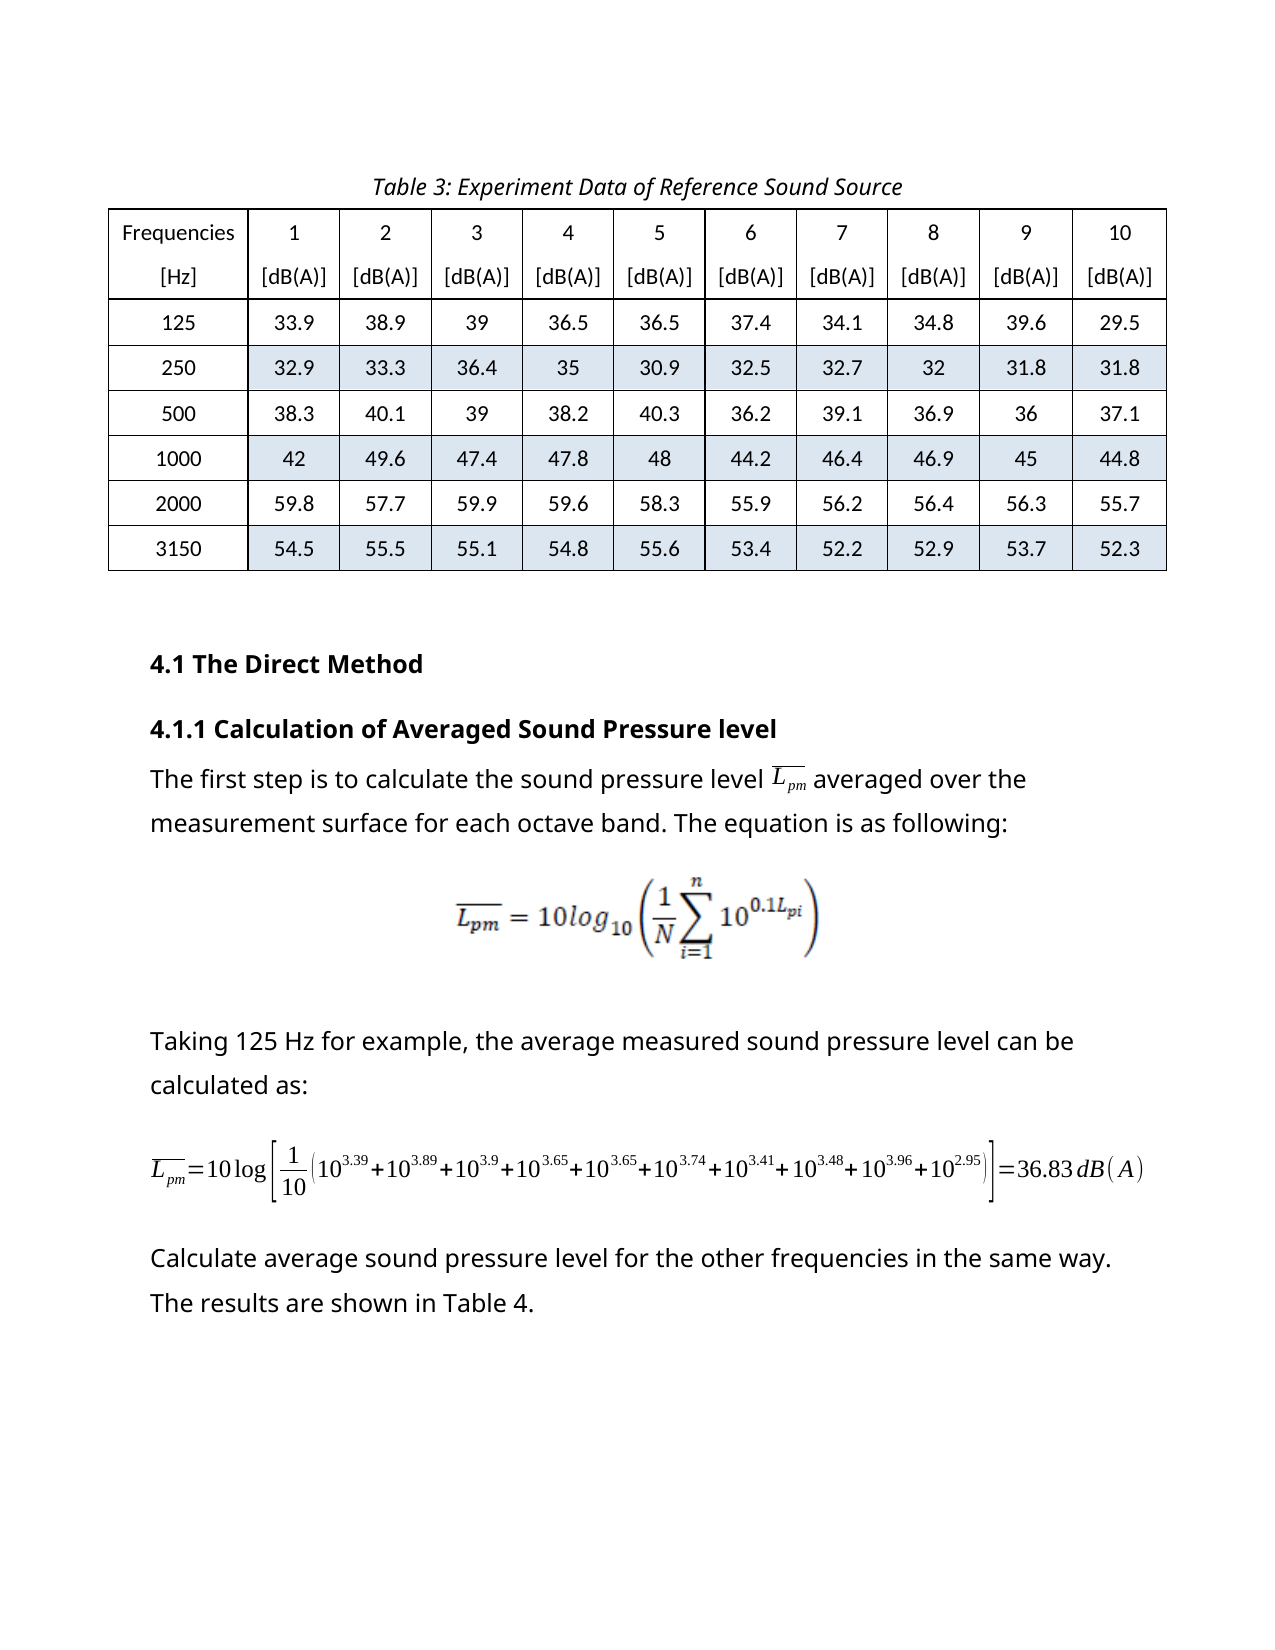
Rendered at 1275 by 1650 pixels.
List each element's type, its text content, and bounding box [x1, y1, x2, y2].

table_header 2 [dB(A)] [340, 210, 431, 298]
table_cell 53.4 [706, 526, 796, 570]
table_cell 42 [249, 436, 339, 480]
text Taking 125 Hz for example, the average measured sound pressure level can be calculated as: [150, 1018, 1125, 1106]
picture [443, 865, 833, 970]
table_cell 32 [888, 346, 979, 389]
table_cell 36.4 [432, 346, 522, 389]
table_cell 34.1 [797, 300, 887, 344]
table_cell 32.9 [249, 346, 339, 389]
table_cell 33.9 [249, 300, 339, 344]
table_cell 30.9 [614, 346, 704, 389]
table_cell 52.2 [797, 526, 887, 570]
table_cell 52.3 [1073, 526, 1166, 570]
table_header 7 [dB(A)] [797, 210, 887, 298]
table_cell 3150 [109, 526, 247, 570]
table_cell 56.2 [797, 481, 887, 525]
table_cell 39.1 [797, 391, 887, 435]
subtitle 4.1 The Direct Method [150, 642, 1125, 686]
table_cell 35 [523, 346, 613, 389]
table_header 9 [dB(A)] [980, 210, 1072, 298]
table_cell 38.9 [340, 300, 431, 344]
table_cell 500 [109, 391, 247, 435]
text The first step is to calculate the sound pressure level averaged over the measurement surface for each octave band. The equation is as following: [150, 756, 1125, 844]
table_cell 44.2 [706, 436, 796, 480]
table_cell 55.5 [340, 526, 431, 570]
table_cell 54.8 [523, 526, 613, 570]
table_cell 31.8 [1073, 346, 1166, 389]
table_cell 44.8 [1073, 436, 1166, 480]
table_cell 2000 [109, 481, 247, 525]
table_cell 36.2 [706, 391, 796, 435]
table_header 6 [dB(A)] [706, 210, 796, 298]
table_cell 1000 [109, 436, 247, 480]
table_cell 59.9 [432, 481, 522, 525]
table_header 1 [dB(A)] [249, 210, 339, 298]
table_header 8 [dB(A)] [888, 210, 979, 298]
table_cell 55.9 [706, 481, 796, 525]
table_cell 36.9 [888, 391, 979, 435]
table_cell 53.7 [980, 526, 1072, 570]
table_cell 59.8 [249, 481, 339, 525]
table_cell 56.3 [980, 481, 1072, 525]
table_cell 36.5 [614, 300, 704, 344]
table_cell 52.9 [888, 526, 979, 570]
table_cell 33.3 [340, 346, 431, 389]
table_cell 46.4 [797, 436, 887, 480]
table_cell 29.5 [1073, 300, 1166, 344]
table_cell 59.6 [523, 481, 613, 525]
table_cell 32.7 [797, 346, 887, 389]
table_cell 47.4 [432, 436, 522, 480]
table_cell 32.5 [706, 346, 796, 389]
table_cell 36 [980, 391, 1072, 435]
table_cell 47.8 [523, 436, 613, 480]
table_cell 34.8 [888, 300, 979, 344]
table_cell 55.6 [614, 526, 704, 570]
table_cell 39 [432, 300, 522, 344]
table_cell 55.1 [432, 526, 522, 570]
text Calculate average sound pressure level for the other frequencies in the same way. The results are shown in Table 4. [150, 1236, 1125, 1324]
table_cell 49.6 [340, 436, 431, 480]
table_cell 48 [614, 436, 704, 480]
table_header 4 [dB(A)] [523, 210, 613, 298]
table_cell 57.7 [340, 481, 431, 525]
table_cell 40.1 [340, 391, 431, 435]
table_cell 37.1 [1073, 391, 1166, 435]
table_cell 56.4 [888, 481, 979, 525]
table_cell 38.3 [249, 391, 339, 435]
table_cell 39 [432, 391, 522, 435]
table_cell 250 [109, 346, 247, 389]
subtitle 4.1.1 Calculation of Averaged Sound Pressure level [150, 707, 1125, 751]
table_cell 46.9 [888, 436, 979, 480]
table_cell 40.3 [614, 391, 704, 435]
table_header Frequencies [Hz] [109, 210, 247, 298]
table_cell 55.7 [1073, 481, 1166, 525]
table_cell 45 [980, 436, 1072, 480]
table_cell 38.2 [523, 391, 613, 435]
table_cell 36.5 [523, 300, 613, 344]
table_cell 125 [109, 300, 247, 344]
table_cell 37.4 [706, 300, 796, 344]
table_cell 54.5 [249, 526, 339, 570]
text Table 3: Experiment Data of Reference Sound Source [150, 164, 1125, 208]
table_header 10 [dB(A)] [1073, 210, 1166, 298]
table_header 3 [dB(A)] [432, 210, 522, 298]
table_cell 31.8 [980, 346, 1072, 389]
table_cell 39.6 [980, 300, 1072, 344]
table_cell 58.3 [614, 481, 704, 525]
table_header 5 [dB(A)] [614, 210, 704, 298]
